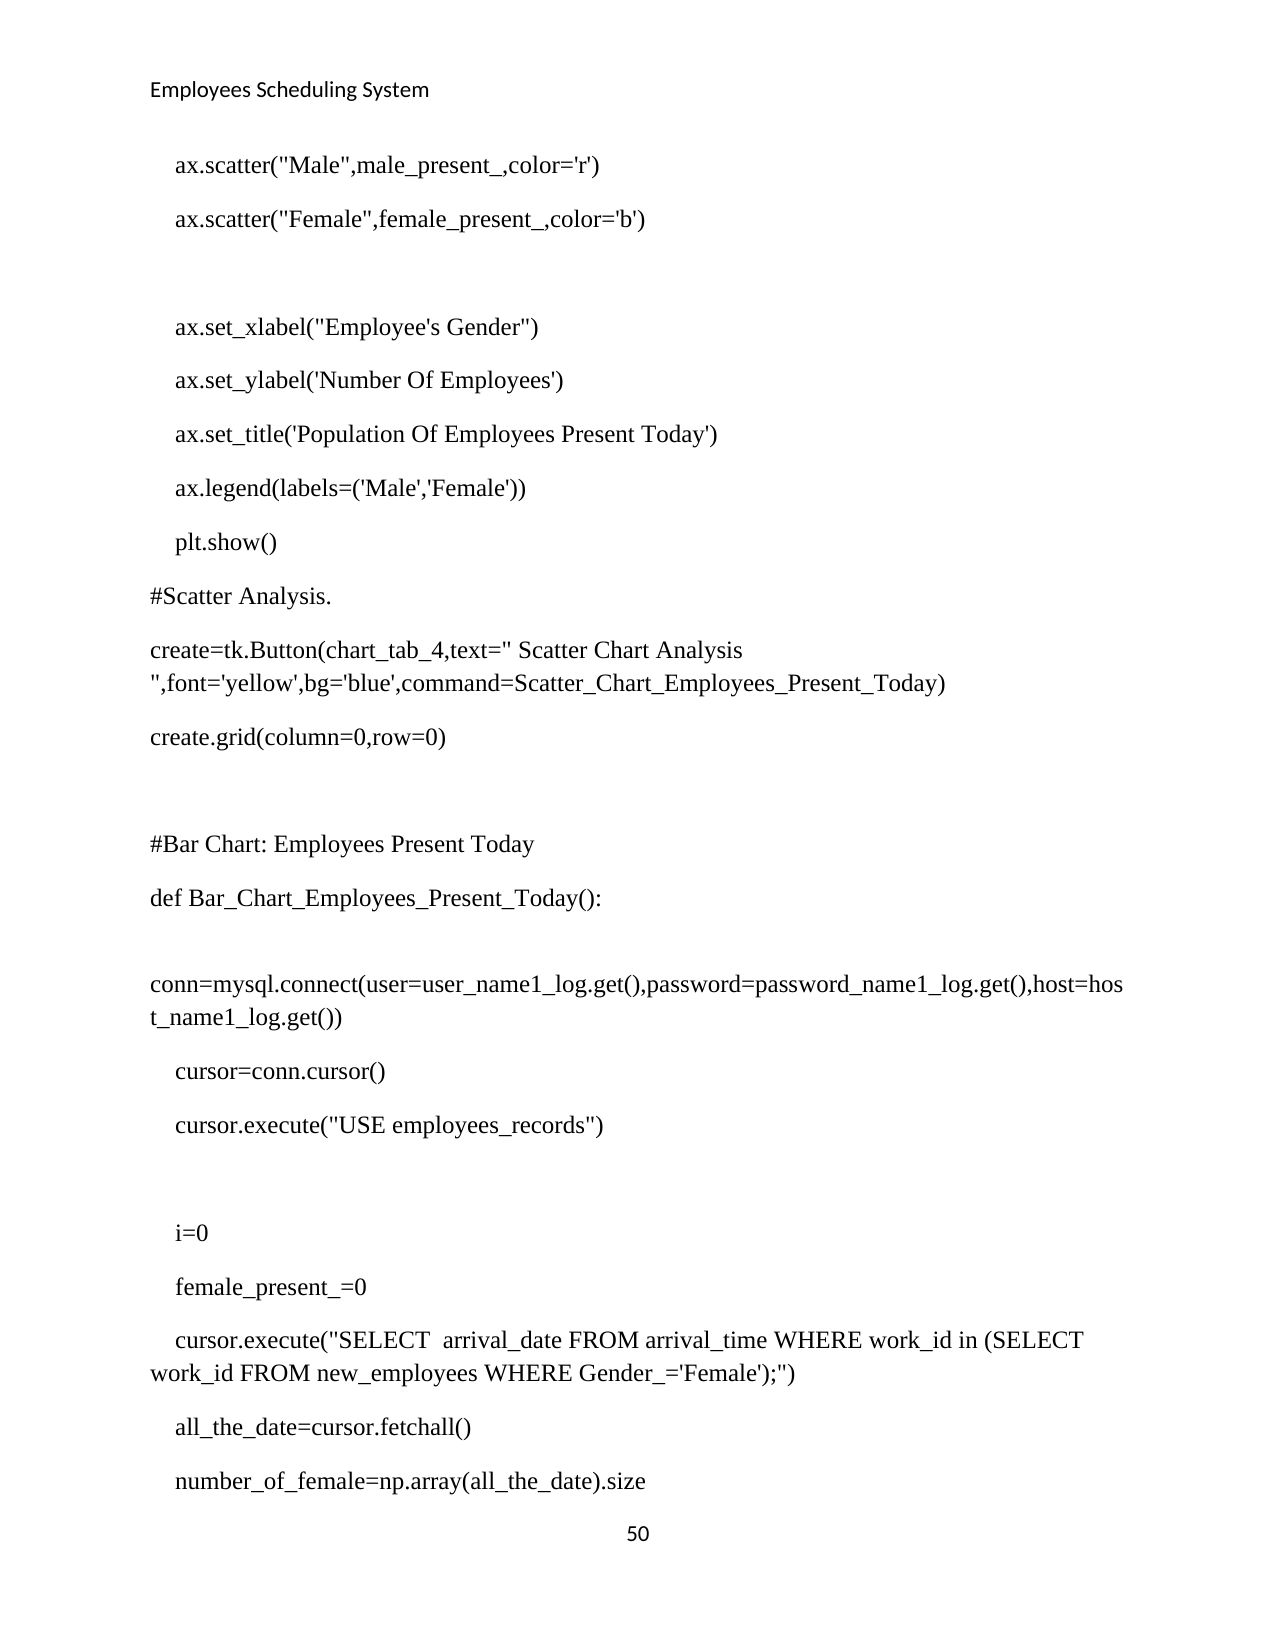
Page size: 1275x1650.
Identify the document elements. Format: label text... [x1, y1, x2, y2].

text cursor.execute("USE employees_records") [150, 1110, 1125, 1139]
text ax.legend(labels=('Male','Female')) [150, 473, 1125, 502]
text number_of_female=np.array(all_the_date).size [150, 1466, 1125, 1495]
text ax.set_title('Population Of Employees Present Today') [150, 419, 1125, 448]
text #Scatter Analysis. [150, 581, 1125, 609]
text cursor.execute("SELECT arrival_date FROM arrival_time WHERE work_id in (SELECT work_id FROM new_employees WHERE Gender_='Female');") [150, 1325, 1125, 1387]
text create.grid(column=0,row=0) [150, 722, 1125, 750]
text plt.show() [150, 527, 1125, 556]
text ax.scatter("Female",female_present_,color='b') [150, 204, 1125, 233]
text conn=mysql.connect(user=user_name1_log.get(),password=password_name1_log.get(),host=host_name1_log.get()) [150, 937, 1125, 1031]
text i=0 [150, 1218, 1125, 1246]
text ax.set_ylabel('Number Of Employees') [150, 365, 1125, 394]
text female_present_=0 [150, 1272, 1125, 1300]
text ax.scatter("Male",male_present_,color='r') [150, 150, 1125, 179]
text create=tk.Button(chart_tab_4,text=" Scatter Chart Analysis ",font='yellow',bg='blue',command=Scatter_Chart_Employees_Present_Today) [150, 635, 1125, 696]
text cursor=conn.cursor() [150, 1056, 1125, 1085]
text ax.set_xlabel("Employee's Gender") [150, 312, 1125, 340]
text def Bar_Chart_Employees_Present_Today(): [150, 883, 1125, 912]
text #Bar Chart: Employees Present Today [150, 829, 1125, 858]
text all_the_date=cursor.fetchall() [150, 1412, 1125, 1441]
